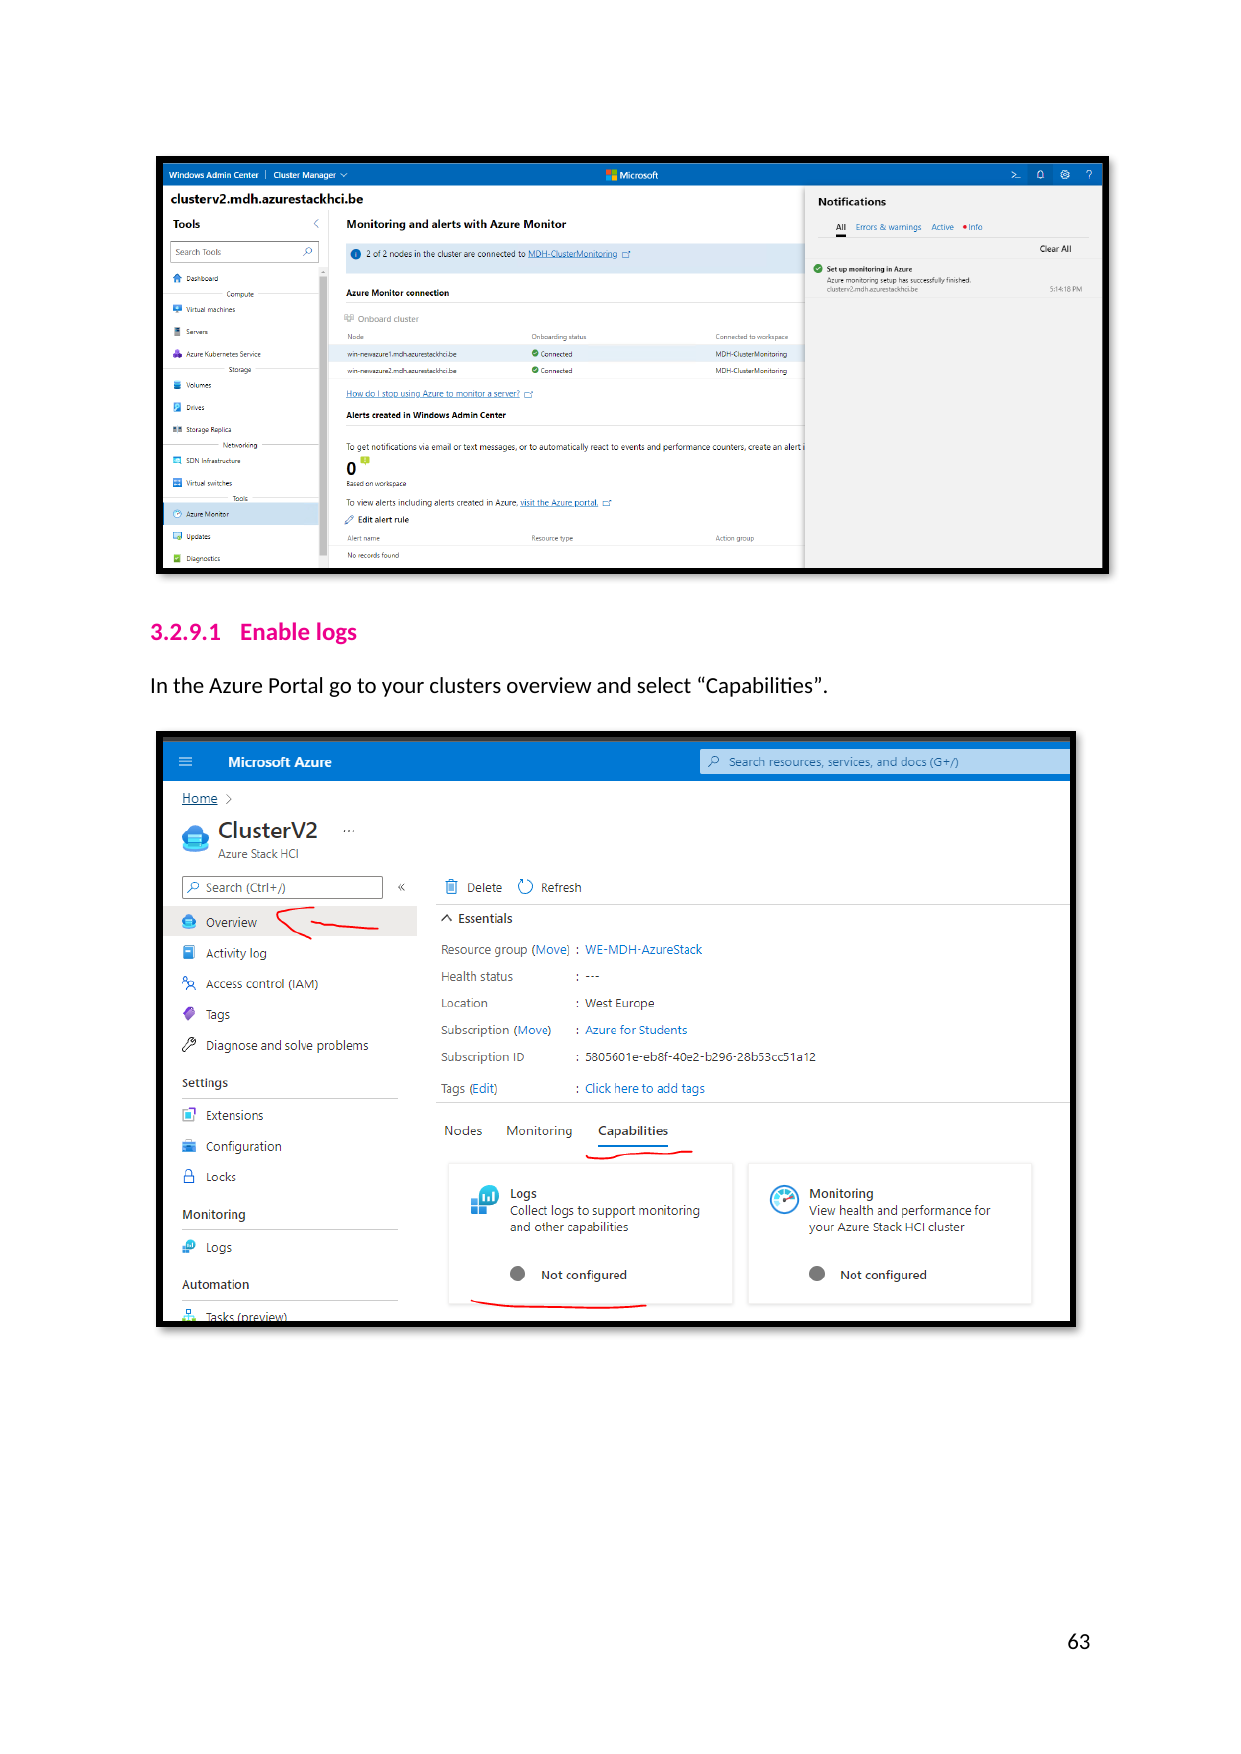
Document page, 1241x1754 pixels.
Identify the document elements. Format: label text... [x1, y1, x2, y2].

picture [163, 737, 1070, 1321]
subtitle Enable logs [150, 616, 1090, 646]
text In the Azure Portal go to your clusters overview and select “Capabilities”. [150, 671, 1090, 699]
picture [163, 163, 1103, 568]
